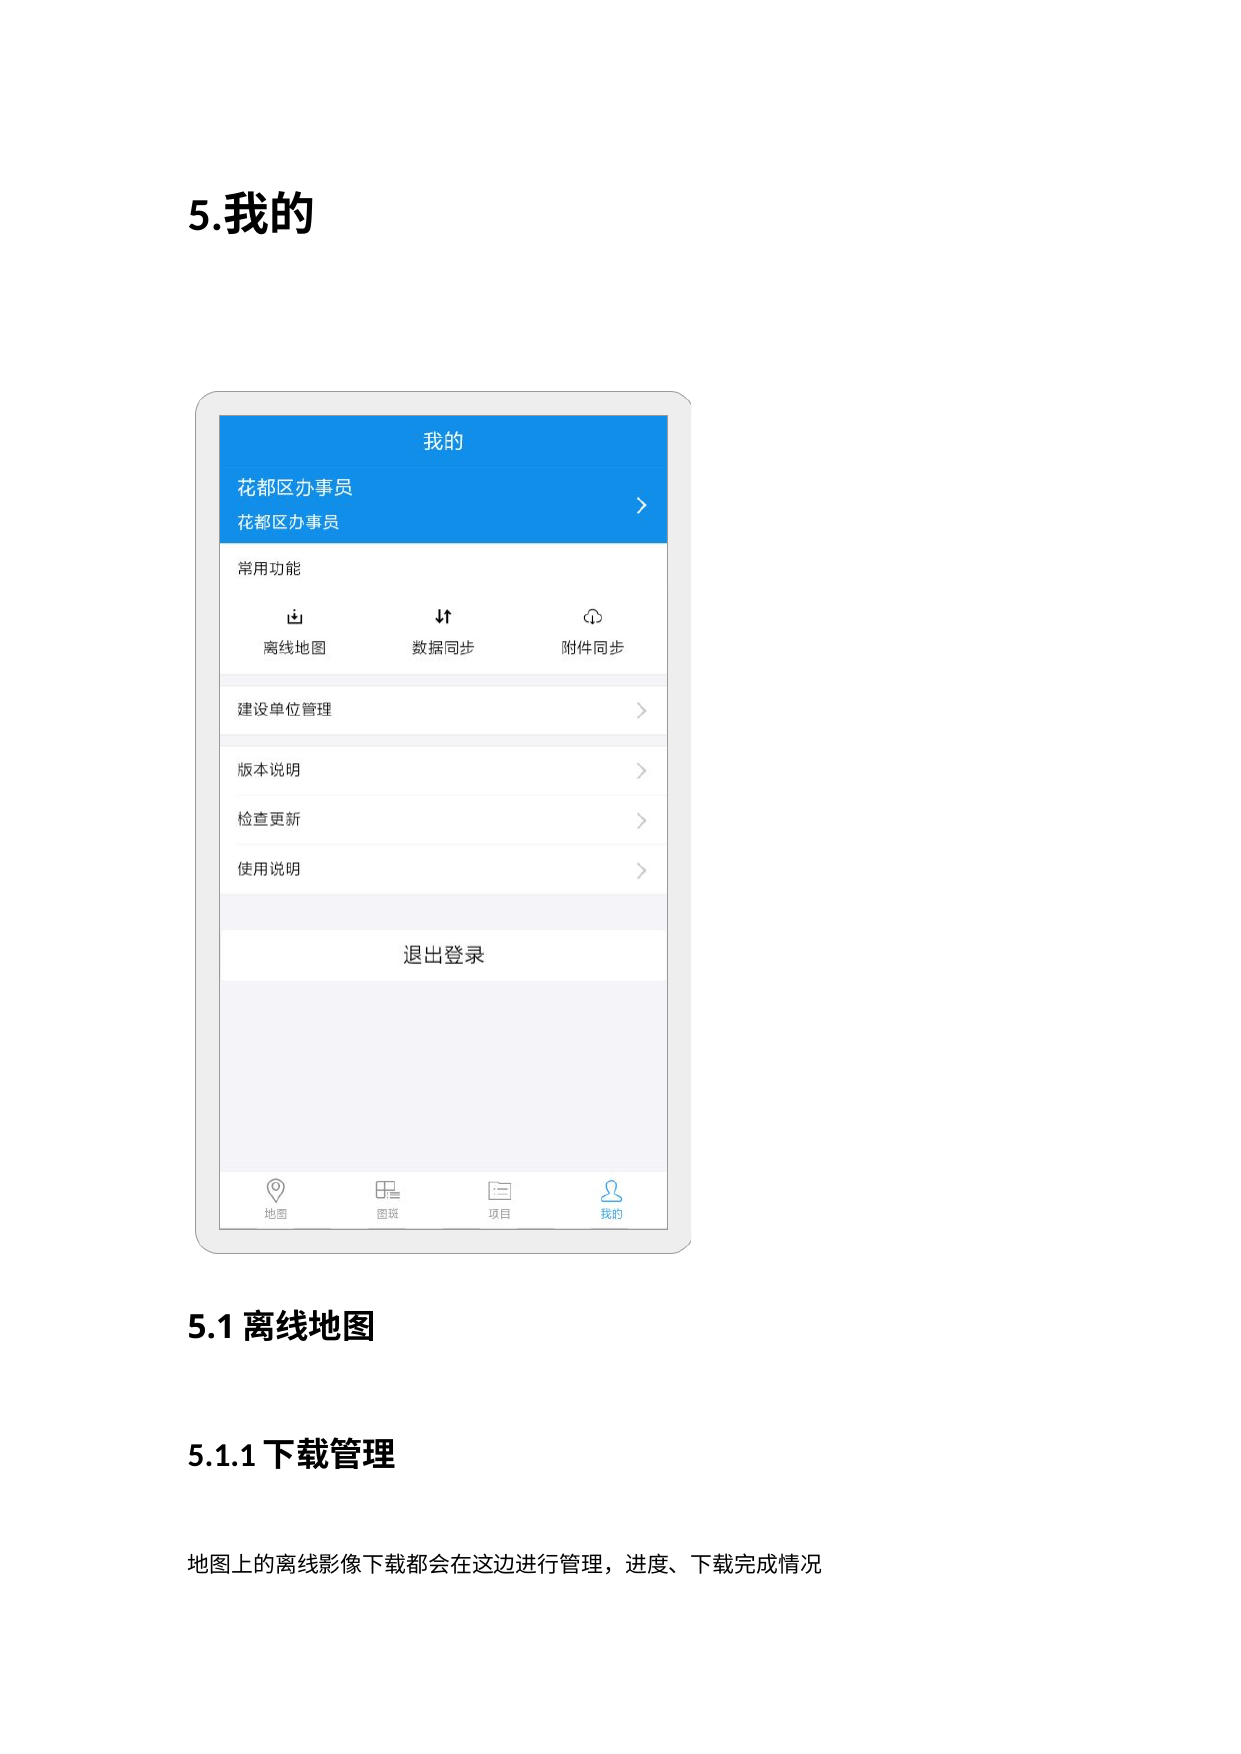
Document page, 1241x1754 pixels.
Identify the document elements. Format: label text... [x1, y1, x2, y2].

subtitle 5.1.1下载管理 [187, 1419, 1053, 1484]
subtitle 5.1离线地图 [187, 1292, 1053, 1357]
subtitle 5.我的 [187, 162, 1053, 259]
text 地图上的离线影像下载都会在这边进行管理，进度、下载完成情况 [187, 1547, 1053, 1579]
picture [187, 387, 692, 1258]
